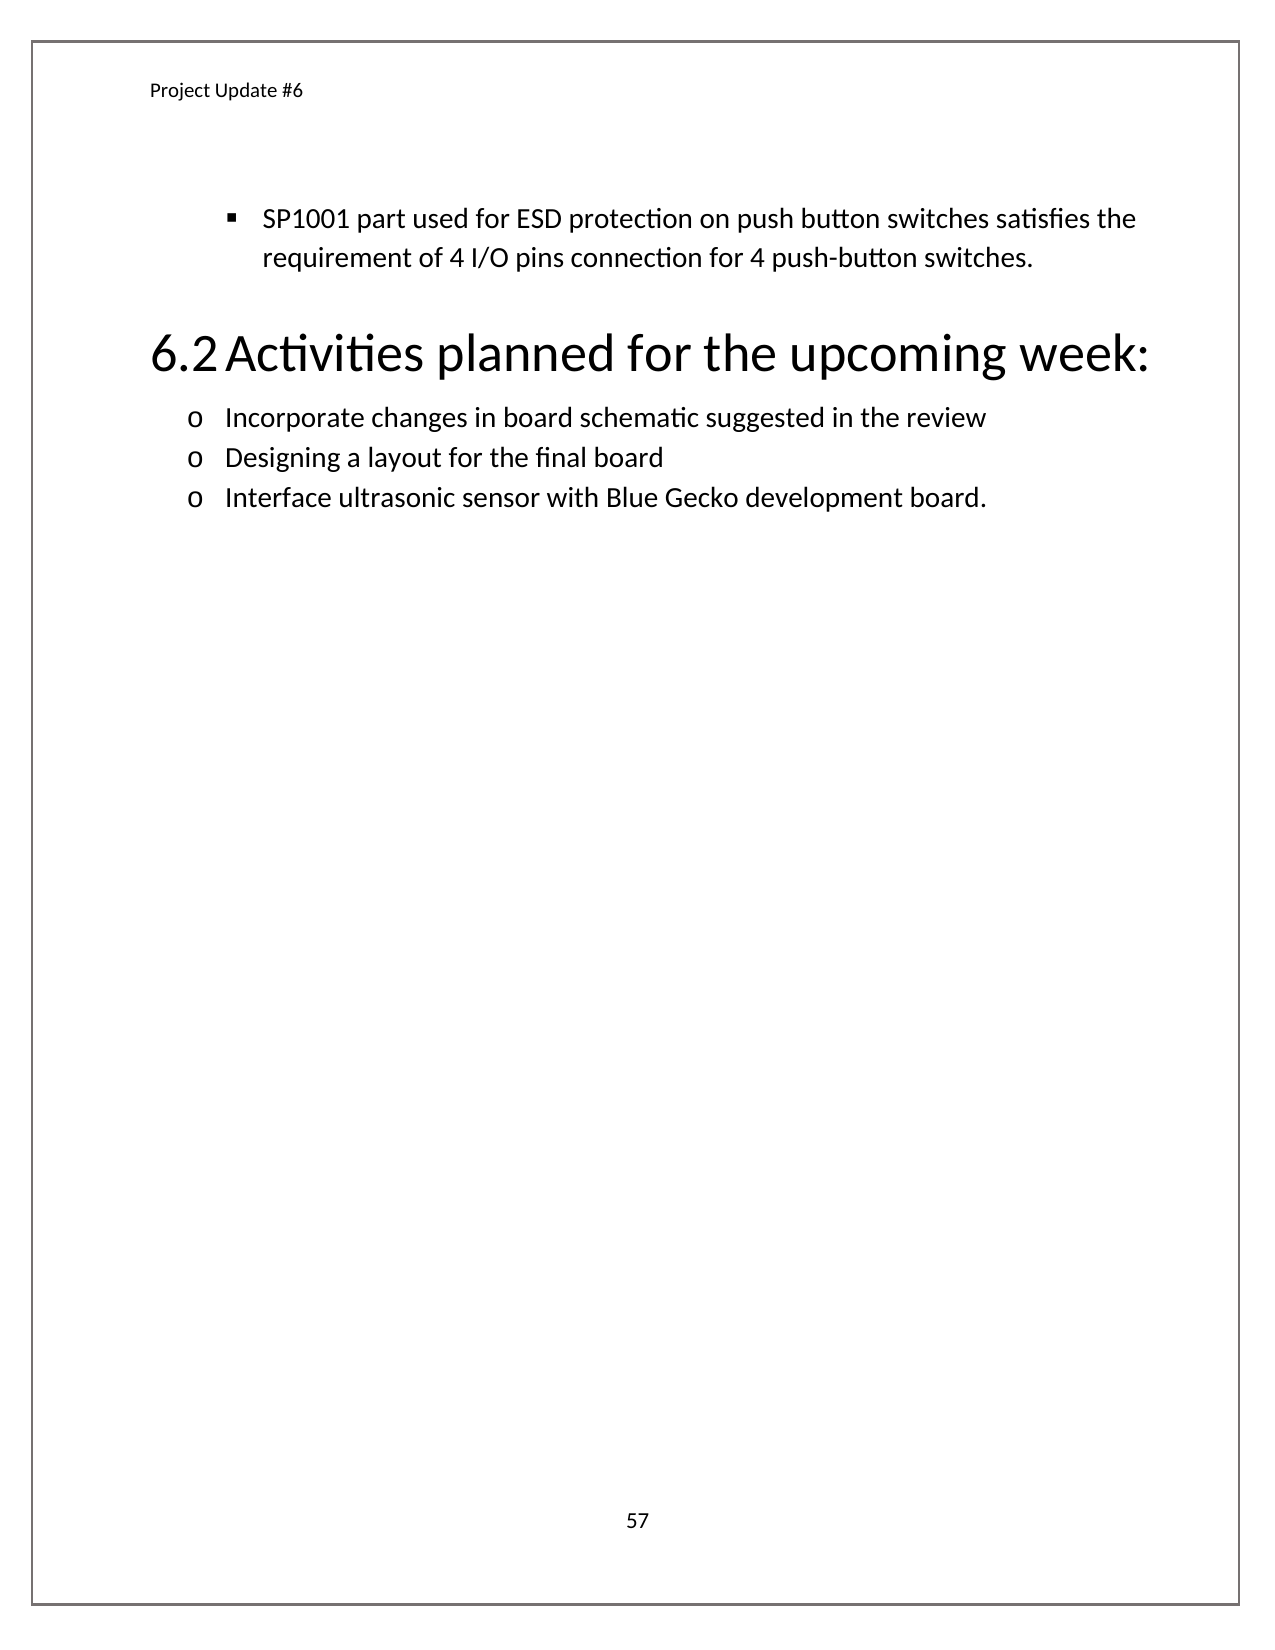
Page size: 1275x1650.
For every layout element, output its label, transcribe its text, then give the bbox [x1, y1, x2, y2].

subtitle Activities planned for the upcoming week: [150, 319, 1163, 385]
list Interface ultrasonic sensor with Blue Gecko development board. [186, 479, 1163, 516]
list Incorporate changes in board schematic suggested in the review [186, 399, 1163, 436]
list SP1001 part used for ESD protection on push button switches satisfies the requirement of 4 I/O pins connection for 4 push-button switches. [225, 200, 1163, 315]
list Designing a layout for the final board [186, 439, 1163, 476]
